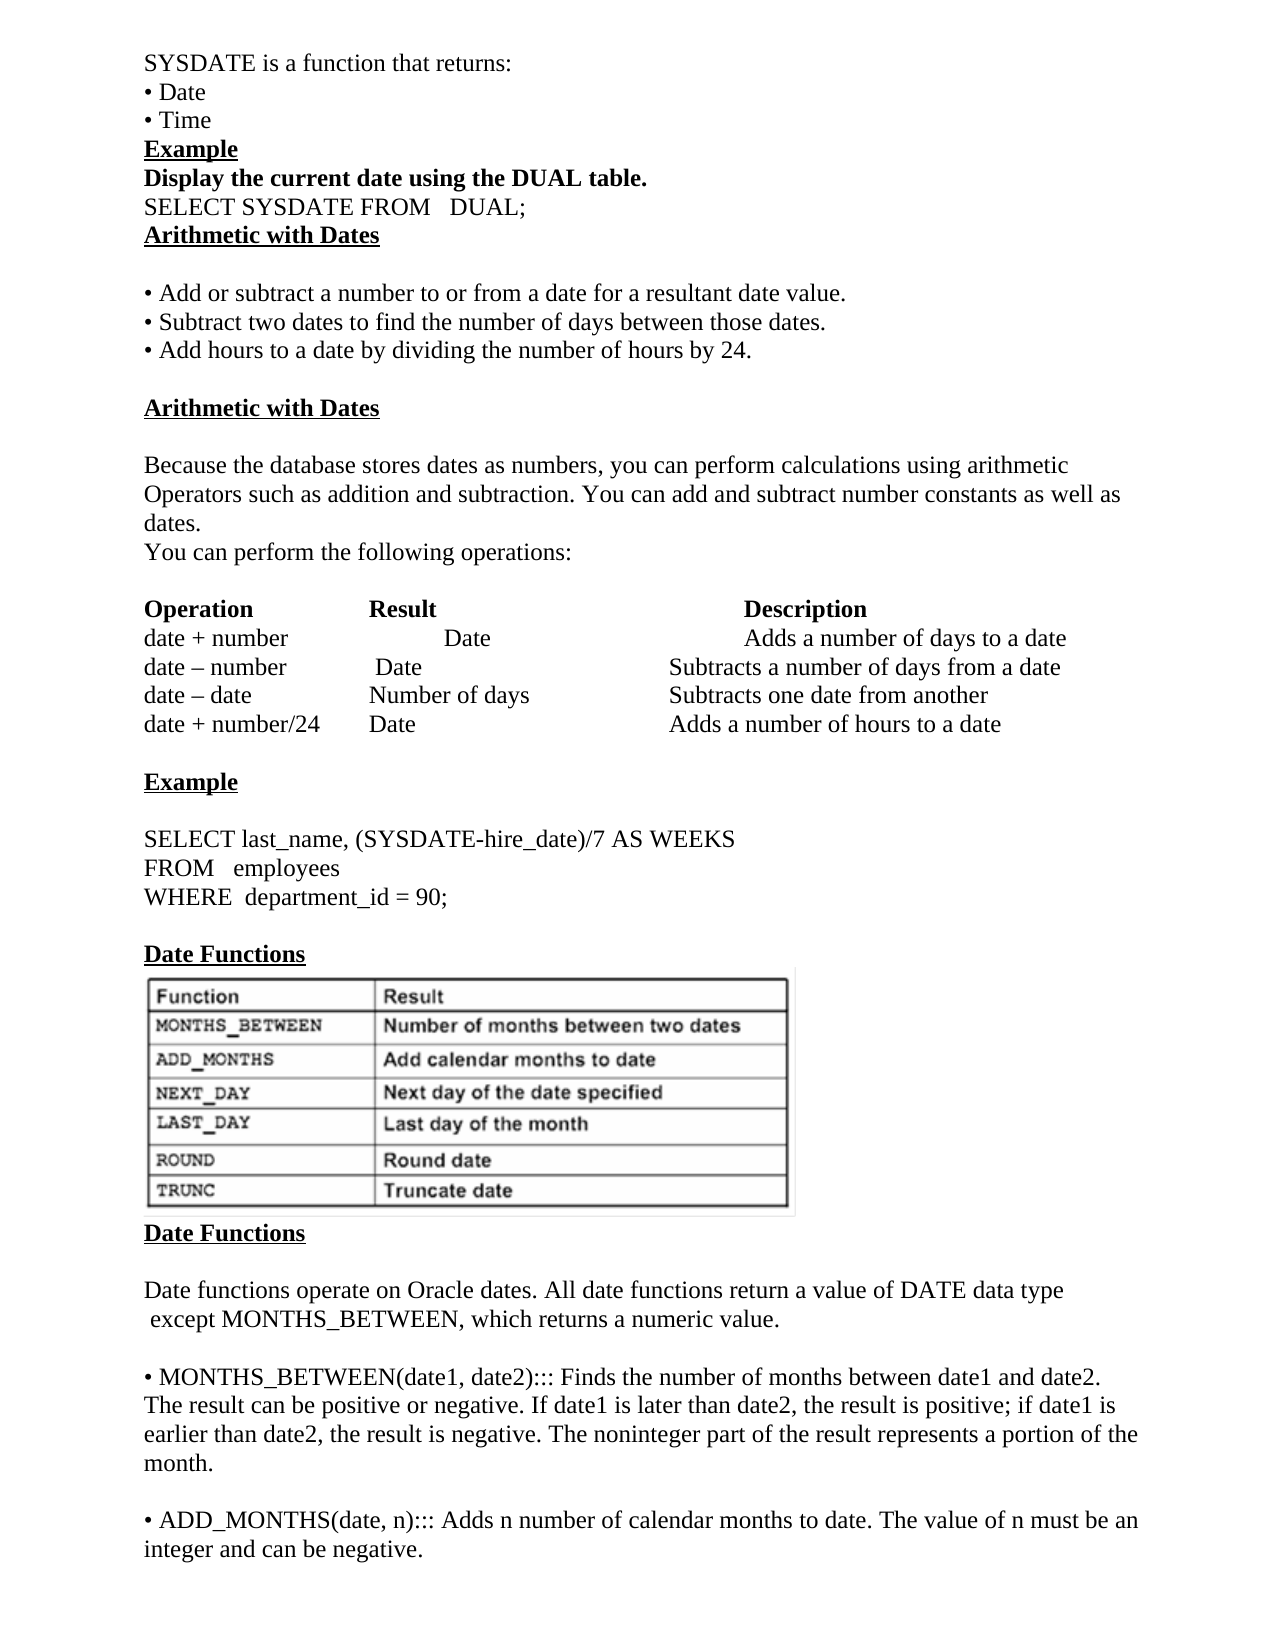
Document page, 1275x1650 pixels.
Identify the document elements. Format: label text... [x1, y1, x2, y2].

text • Subtract two dates to find the number of days between those dates. [143, 307, 1144, 335]
text FROM employees [143, 853, 1144, 882]
text SYSDATE is a function that returns: [143, 48, 1144, 77]
text date – date Number of days Subtracts one date from another [143, 680, 1144, 709]
text You can perform the following operations: [143, 537, 1144, 565]
text • Add hours to a date by dividing the number of hours by 24. [143, 335, 1144, 364]
text date + number Date Adds a number of days to a date [143, 623, 1144, 652]
text Arithmetic with Dates [143, 220, 1144, 249]
text Because the database stores dates as numbers, you can perform calculations using arithmetic [143, 450, 1144, 479]
text • Time [143, 105, 1144, 134]
text date – number Date Subtracts a number of days from a date [143, 652, 1144, 680]
text SELECT last_name, (SYSDATE-hire_date)/7 AS WEEKS [143, 824, 1144, 853]
text SELECT SYSDATE FROM DUAL; [143, 192, 1144, 220]
text except MONTHS_BETWEEN, which returns a numeric value. [143, 1304, 1144, 1333]
text Date functions operate on Oracle dates. All date functions return a value of DATE data type [143, 1275, 1144, 1304]
text • Date [143, 77, 1144, 105]
text WHERE department_id = 90; [143, 882, 1144, 910]
text Date Functions [143, 939, 1144, 968]
text Example [143, 767, 1144, 795]
text date + number/24 Date Adds a number of hours to a date [143, 709, 1144, 738]
text Operators such as addition and subtraction. You can add and subtract number constants as well as dates. [143, 479, 1144, 537]
text Arithmetic with Dates [143, 393, 1144, 422]
text Display the current date using the DUAL table. [143, 163, 1144, 192]
text Example [143, 134, 1144, 163]
text • ADD_MONTHS(date, n)::: Adds n number of calendar months to date. The value of n must be an integer and can be negative. [143, 1505, 1144, 1563]
text • MONTHS_BETWEEN(date1, date2)::: Finds the number of months between date1 and date2. The result can be positive or negative. If date1 is later than date2, the result is positive; if date1 is earlier than date2, the result is negative. The noninteger part of the result represents a portion of the month. [143, 1362, 1144, 1477]
text • Add or subtract a number to or from a date for a resultant date value. [143, 278, 1144, 307]
text Date Functions [143, 1218, 1144, 1247]
picture [143, 967, 797, 1218]
text Operation Result Description [143, 594, 1144, 623]
